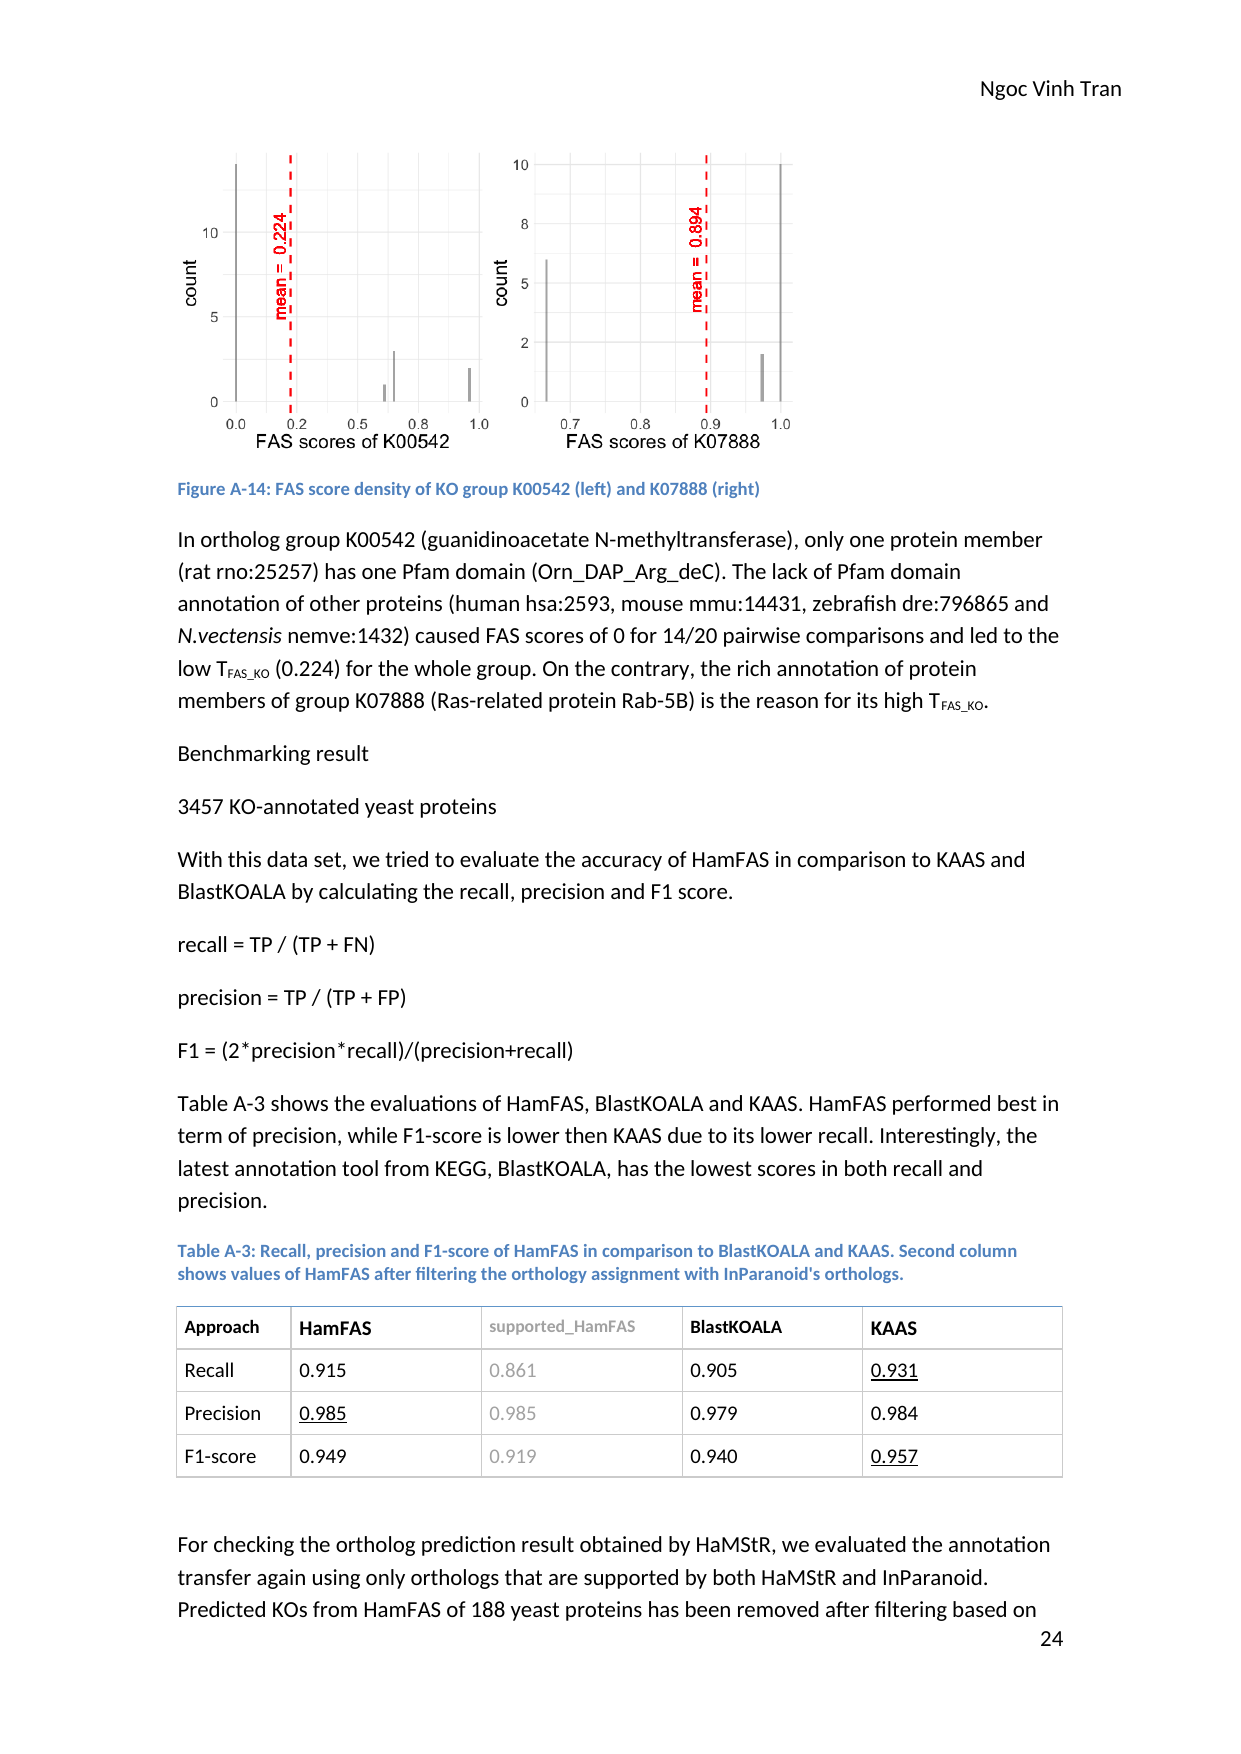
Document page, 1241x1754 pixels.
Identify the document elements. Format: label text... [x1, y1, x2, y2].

table_header BlastKOALA [683, 1307, 862, 1348]
table_cell 0.984 [863, 1392, 1062, 1433]
table_cell Precision [177, 1392, 290, 1433]
text Table A-3 shows the evaluations of HamFAS, BlastKOALA and KAAS. HamFAS performed best in term of precision, while F1-score is lower then KAAS due to its lower recall. Interestingly, the latest annotation tool from KEGG, BlastKOALA, has the lowest scores in both recall and precision. [177, 1089, 1063, 1214]
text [177, 1531, 1063, 1623]
table_cell 0.949 [292, 1435, 481, 1476]
text recall = TP / (TP + FN) [177, 930, 1063, 958]
table_cell 0.905 [683, 1350, 862, 1391]
table_cell 0.985 [292, 1392, 481, 1433]
table_cell 0.979 [683, 1392, 862, 1433]
text 3457 KO-annotated yeast proteins [177, 792, 1063, 820]
table_header HamFAS [292, 1307, 481, 1348]
text F1 = (2*precision*recall)/(precision+recall) [177, 1036, 1063, 1064]
text Figure A-14: FAS score density of KO group K00542 (left) and K07888 (right) [177, 477, 1063, 500]
table_header Approach [177, 1307, 290, 1348]
table_cell 0.931 [863, 1350, 1062, 1391]
table_cell 0.985 [482, 1392, 682, 1433]
text In ortholog group K00542 (guanidinoacetate N-methyltransferase), only one protein member (rat rno:25257) has one Pfam domain (Orn_DAP_Arg_deC). The lack of Pfam domain annotation of other proteins (human hsa:2593, mouse mmu:14431, zebrafish dre:796865 and N.vectensis nemve:1432) caused FAS scores of 0 for 14/20 pairwise comparisons and led to the low TFAS_KO (0.224) for the whole group. On the contrary, the rich annotation of protein members of group K07888 (Ras-related protein Rab-5B) is the reason for its high TFAS_KO. [177, 525, 1063, 714]
table_cell 0.940 [683, 1435, 862, 1476]
table_cell 0.957 [863, 1435, 1062, 1476]
text Table A-3: Recall, precision and F1-score of HamFAS in comparison to BlastKOALA and KAAS. Second column shows values of HamFAS after filtering the orthology assignment with InParanoid's orthologs. [177, 1239, 1063, 1285]
table_cell 0.919 [482, 1435, 682, 1476]
text precision = TP / (TP + FP) [177, 983, 1063, 1011]
table_header supported_HamFAS [482, 1307, 682, 1348]
picture [177, 147, 798, 453]
table_cell 0.861 [482, 1350, 682, 1391]
table_header KAAS [863, 1307, 1062, 1348]
text With this data set, we tried to evaluate the accuracy of HamFAS in comparison to KAAS and BlastKOALA by calculating the recall, precision and F1 score. [177, 845, 1063, 905]
table_cell 0.915 [292, 1350, 481, 1391]
table_cell F1-score [177, 1435, 290, 1476]
text Benchmarking result [177, 739, 1063, 767]
table_cell Recall [177, 1350, 290, 1391]
